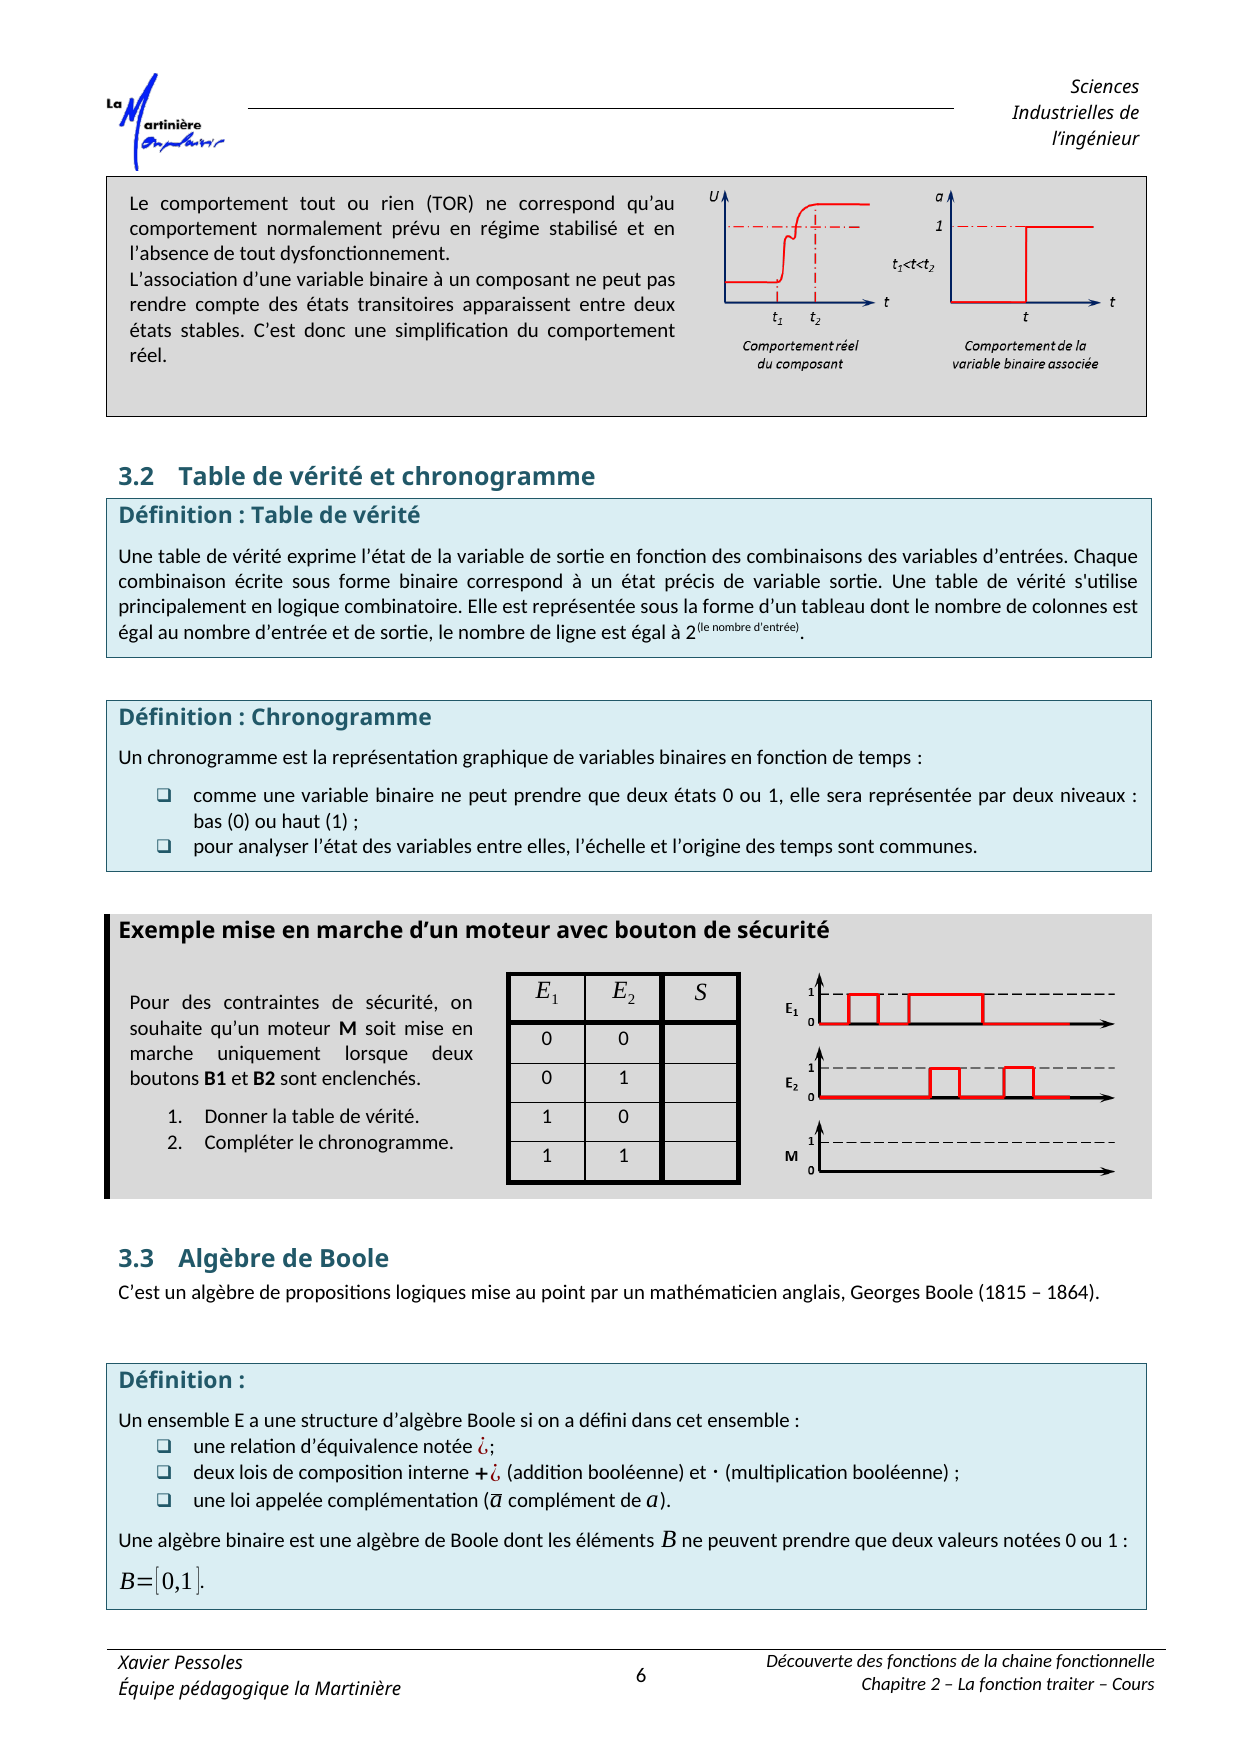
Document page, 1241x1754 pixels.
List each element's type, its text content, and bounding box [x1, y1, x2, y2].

picture [773, 957, 1130, 1186]
table_header Définition : Un ensemble E a une structure d’algèbre Boole si on a défini dans cet ensemble : une relation d’équivalence notée ; deux lois de composition interne (addition booléenne) et (multiplication booléenne) ; une loi appelée complémentation ( complément de ). Une algèbre binaire est une algèbre de Boole dont les éléments ne peuvent prendre que deux valeurs notées 0 ou 1 : . [107, 1364, 1146, 1609]
picture [698, 176, 1124, 381]
subtitle Algèbre de Boole [118, 1240, 1152, 1274]
table_header Définition : Table de vérité Une table de vérité exprime l’état de la variable de sortie en fonction des combinaisons des variables d’entrées. Chaque combinaison écrite sous forme binaire correspond à un état précis de variable sortie. Une table de vérité s'utilise principalement en logique combinatoire. Elle est représentée sous la forme d’un tableau dont le nombre de colonnes est égal au nombre d’entrée et de sortie, le nombre de ligne est égal à 2(le nombre d’entrée). [107, 499, 1151, 657]
text C’est un algèbre de propositions logiques mise au point par un mathématicien anglais, Georges Boole (1815 – 1864). [118, 1279, 1152, 1305]
table_header Définition : Chronogramme Un chronogramme est la représentation graphique de variables binaires en fonction de temps : comme une variable binaire ne peut prendre que deux états 0 ou 1, elle sera représentée par deux niveaux : bas (0) ou haut (1) ; pour analyser l’état des variables entre elles, l’échelle et l’origine des temps sont communes. [107, 701, 1151, 871]
subtitle Table de vérité et chronogramme [118, 459, 1152, 493]
table_header Exemple mise en marche d’un moteur avec bouton de sécurité [110, 914, 1152, 1199]
table_header Remarque: [107, 177, 1146, 416]
picture [106, 73, 225, 171]
